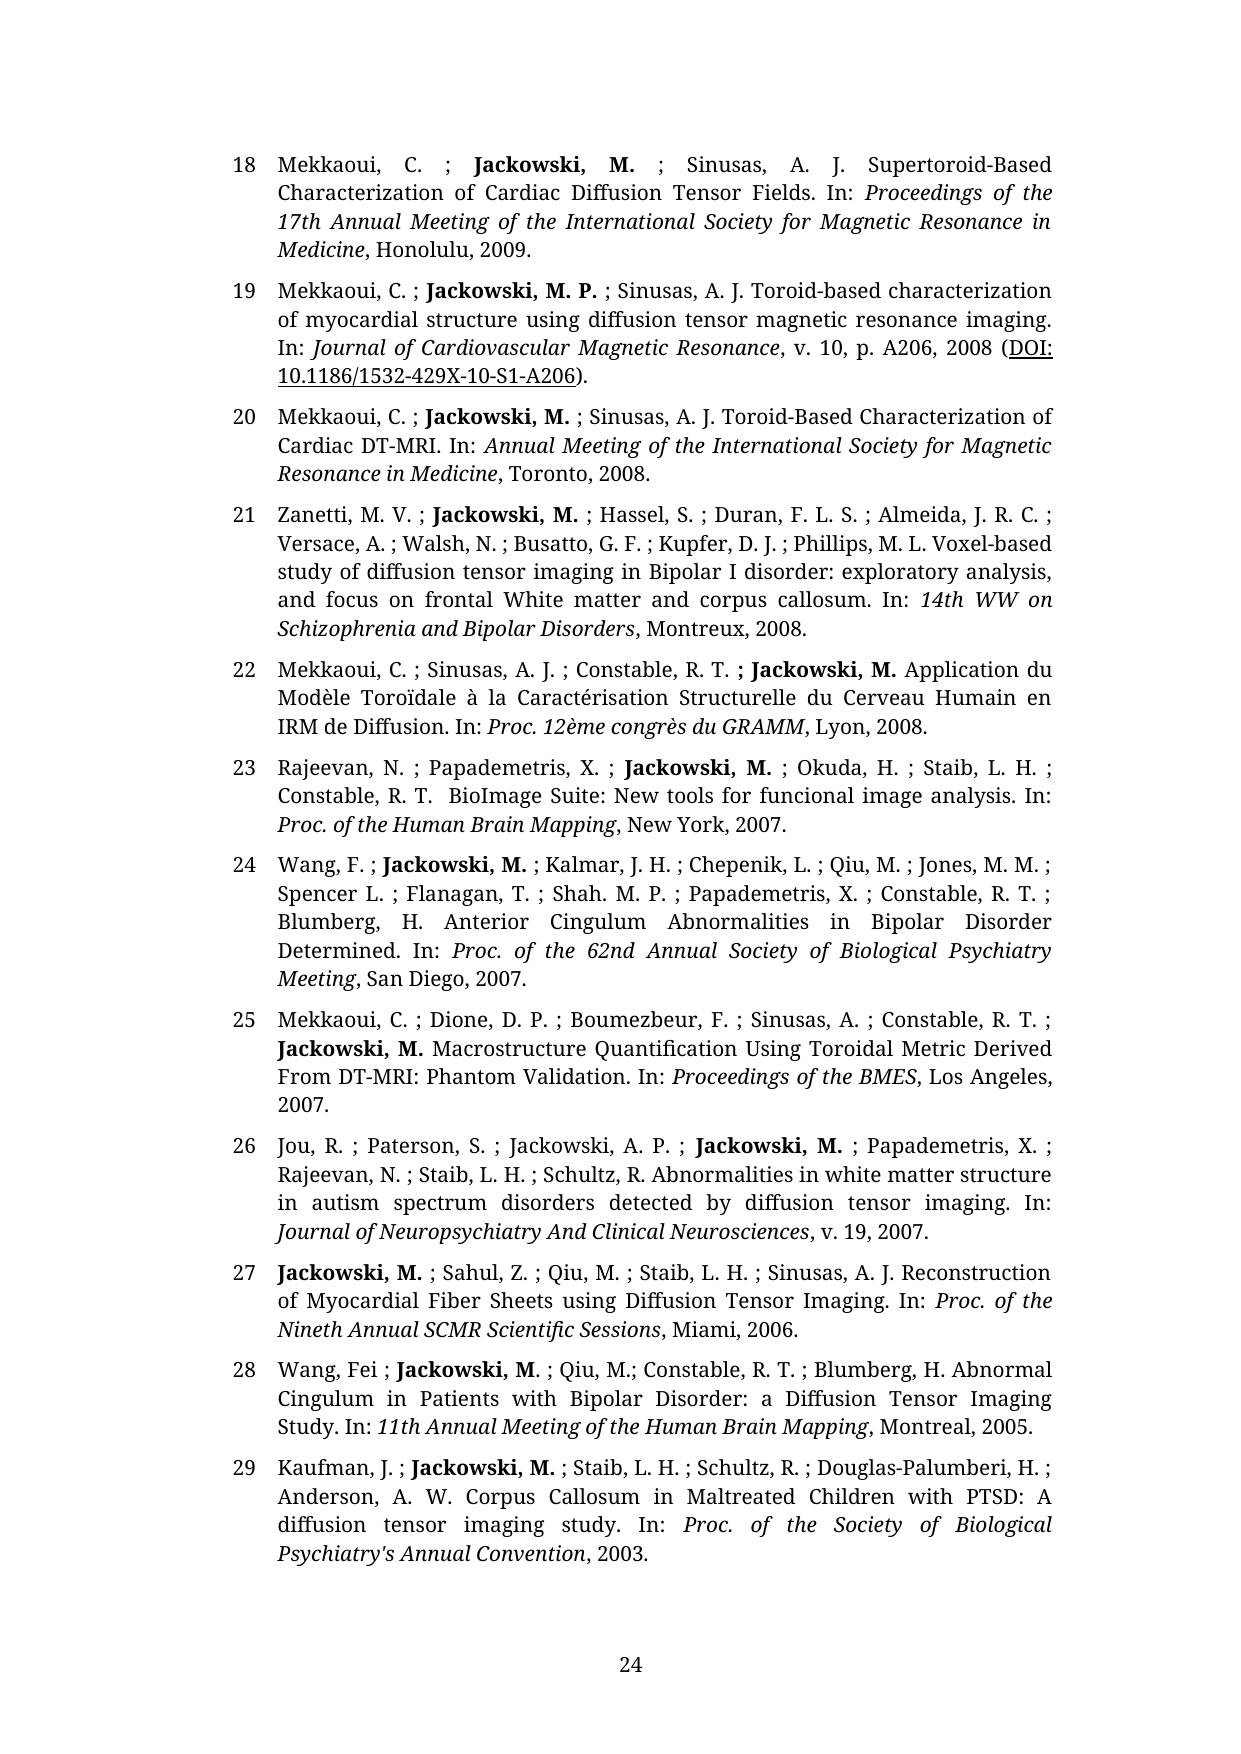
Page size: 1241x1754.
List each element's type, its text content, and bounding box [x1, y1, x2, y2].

list Mekkaoui, C. ; Jackowski, M. ; Sinusas, A. J. Supertoroid-Based Characterization of Cardiac Diffusion Tensor Fields. In: Proceedings of the 17th Annual Meeting of the International Society for Magnetic Resonance in Medicine, Honolulu, 2009. [232, 150, 1053, 264]
list Mekkaoui, C. ; Dione, D. P. ; Boumezbeur, F. ; Sinusas, A. ; Constable, R. T. ; Jackowski, M. Macrostructure Quantification Using Toroidal Metric Derived From DT-MRI: Phantom Validation. In: Proceedings of the BMES, Los Angeles, 2007. [232, 1005, 1053, 1119]
list Kaufman, J. ; Jackowski, M. ; Staib, L. H. ; Schultz, R. ; Douglas-Palumberi, H. ; Anderson, A. W. Corpus Callosum in Maltreated Children with PTSD: A diffusion tensor imaging study. In: Proc. of the Society of Biological Psychiatry's Annual Convention, 2003. [232, 1453, 1053, 1567]
list Zanetti, M. V. ; Jackowski, M. ; Hassel, S. ; Duran, F. L. S. ; Almeida, J. R. C. ; Versace, A. ; Walsh, N. ; Busatto, G. F. ; Kupfer, D. J. ; Phillips, M. L. Voxel-based study of diffusion tensor imaging in Bipolar I disorder: exploratory analysis, and focus on frontal White matter and corpus callosum. In: 14th WW on Schizophrenia and Bipolar Disorders, Montreux, 2008. [232, 500, 1053, 642]
list Jackowski, M. ; Sahul, Z. ; Qiu, M. ; Staib, L. H. ; Sinusas, A. J. Reconstruction of Myocardial Fiber Sheets using Diffusion Tensor Imaging. In: Proc. of the Nineth Annual SCMR Scientific Sessions, Miami, 2006. [232, 1258, 1053, 1343]
list Wang, F. ; Jackowski, M. ; Kalmar, J. H. ; Chepenik, L. ; Qiu, M. ; Jones, M. M. ; Spencer L. ; Flanagan, T. ; Shah. M. P. ; Papademetris, X. ; Constable, R. T. ; Blumberg, H. Anterior Cingulum Abnormalities in Bipolar Disorder Determined. In: Proc. of the 62nd Annual Society of Biological Psychiatry Meeting, San Diego, 2007. [232, 851, 1053, 993]
list Jou, R. ; Paterson, S. ; Jackowski, A. P. ; Jackowski, M. ; Papademetris, X. ; Rajeevan, N. ; Staib, L. H. ; Schultz, R. Abnormalities in white matter structure in autism spectrum disorders detected by diffusion tensor imaging. In: Journal of Neuropsychiatry And Clinical Neurosciences, v. 19, 2007. [232, 1132, 1053, 1245]
list Rajeevan, N. ; Papademetris, X. ; Jackowski, M. ; Okuda, H. ; Staib, L. H. ; Constable, R. T. BioImage Suite: New tools for funcional image analysis. In: Proc. of the Human Brain Mapping, New York, 2007. [232, 753, 1053, 838]
list Mekkaoui, C. ; Jackowski, M. ; Sinusas, A. J. Toroid-Based Characterization of Cardiac DT-MRI. In: Annual Meeting of the International Society for Magnetic Resonance in Medicine, Toronto, 2008. [232, 402, 1053, 488]
list Mekkaoui, C. ; Sinusas, A. J. ; Constable, R. T. ; Jackowski, M. Application du Modèle Toroïdale à la Caractérisation Structurelle du Cerveau Humain en IRM de Diffusion. In: Proc. 12ème congrès du GRAMM, Lyon, 2008. [232, 655, 1053, 740]
list Mekkaoui, C. ; Jackowski, M. P. ; Sinusas, A. J. Toroid-based characterization of myocardial structure using diffusion tensor magnetic resonance imaging. In: Journal of Cardiovascular Magnetic Resonance, v. 10, p. A206, 2008 (DOI: 10.1186/1532-429X-10-S1-A206). [232, 276, 1053, 390]
list Wang, Fei ; Jackowski, M. ; Qiu, M.; Constable, R. T. ; Blumberg, H. Abnormal Cingulum in Patients with Bipolar Disorder: a Diffusion Tensor Imaging Study. In: 11th Annual Meeting of the Human Brain Mapping, Montreal, 2005. [232, 1356, 1053, 1441]
